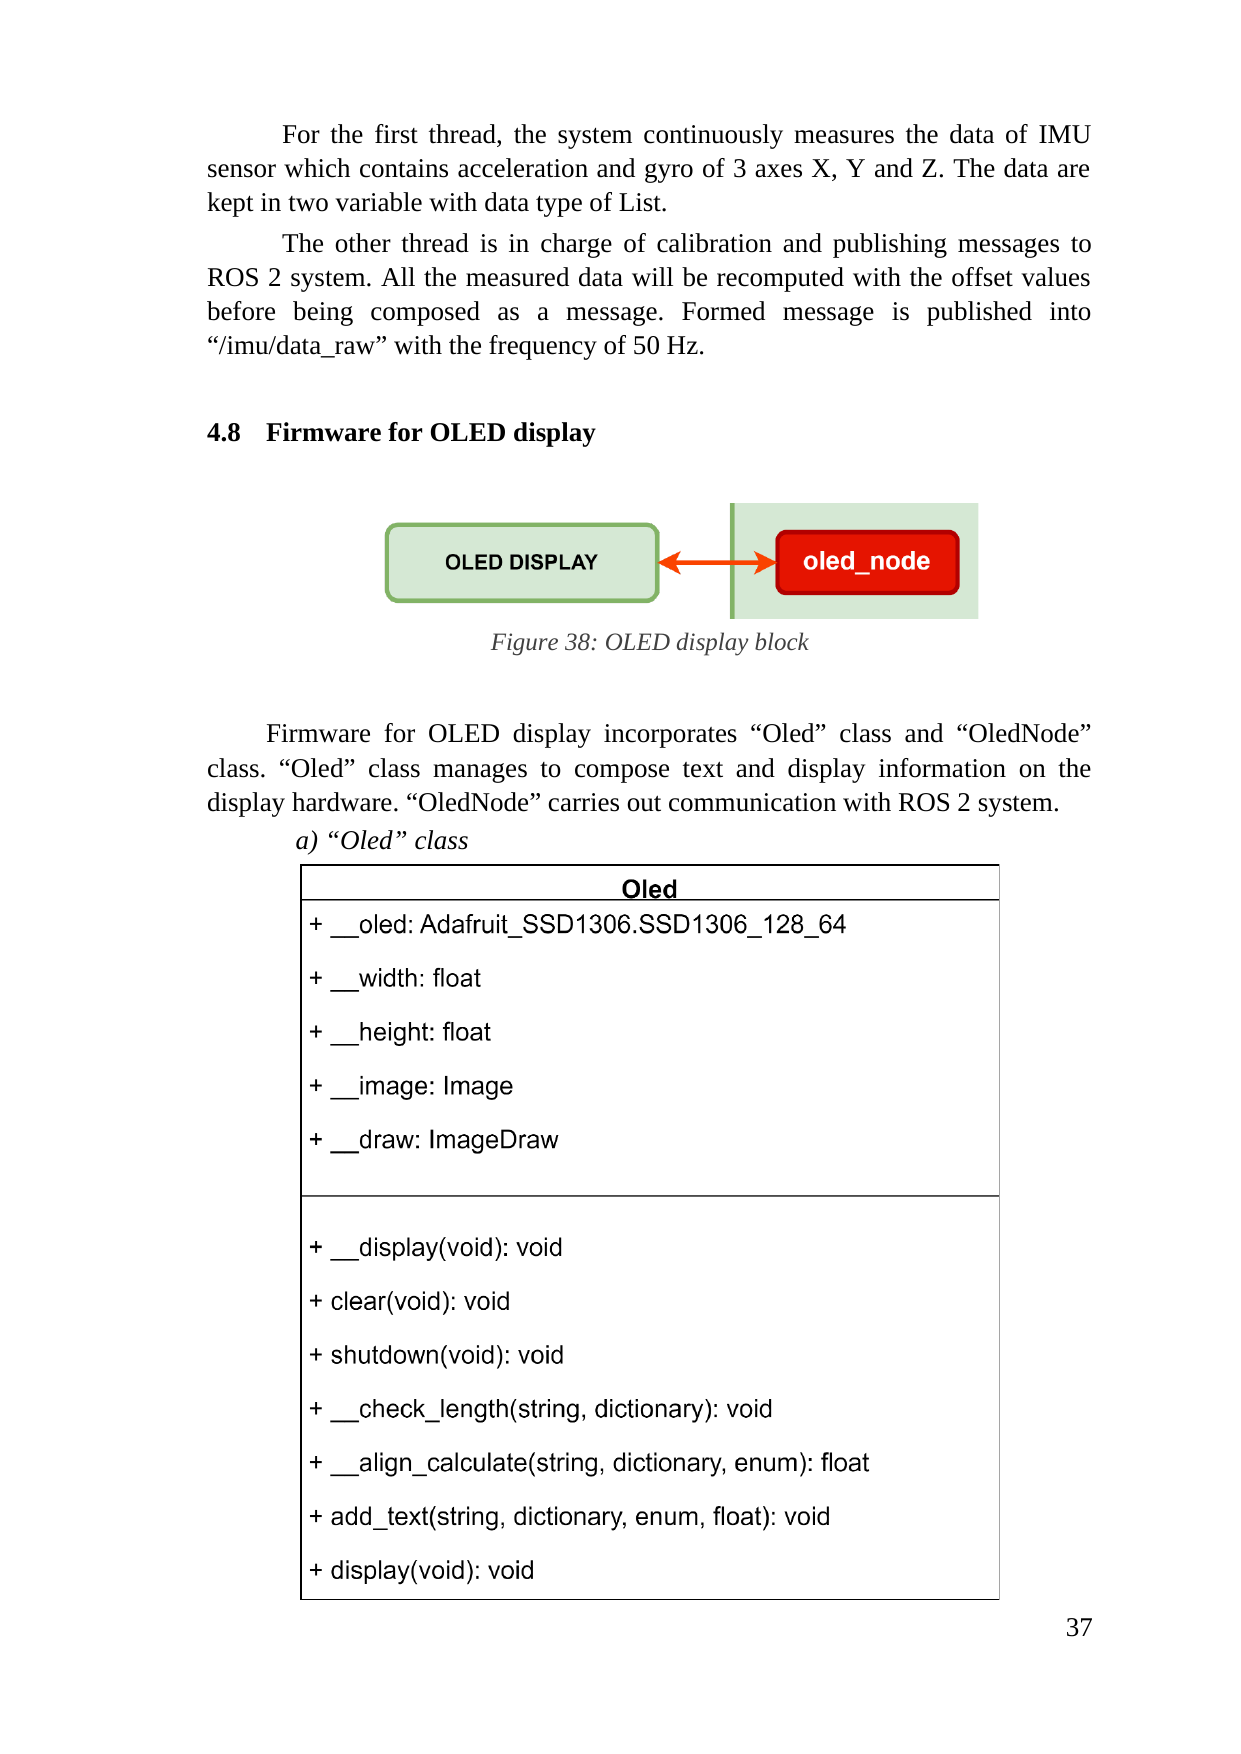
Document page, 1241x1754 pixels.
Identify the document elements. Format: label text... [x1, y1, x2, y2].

subtitle “Oled” class [207, 824, 1092, 855]
picture [380, 503, 979, 619]
picture [300, 864, 1000, 1604]
subtitle Firmware for OLED display [207, 416, 1092, 448]
text For the first thread, the system continuously measures the data of IMU sensor which contains acceleration and gyro of 3 axes X, Y and Z. The data are kept in two variable with data type of List. [207, 118, 1092, 218]
text The other thread is in charge of calibration and publishing messages to ROS 2 system. All the measured data will be recomputed with the offset values before being composed as a message. Formed message is published into “/imu/data_raw” with the frequency of 50 Hz. [207, 227, 1092, 361]
text Firmware for OLED display incorporates “Oled” class and “OledNode” class. “Oled” class manages to compose text and display information on the display hardware. “OledNode” carries out communication with ROS 2 system. [207, 717, 1092, 817]
